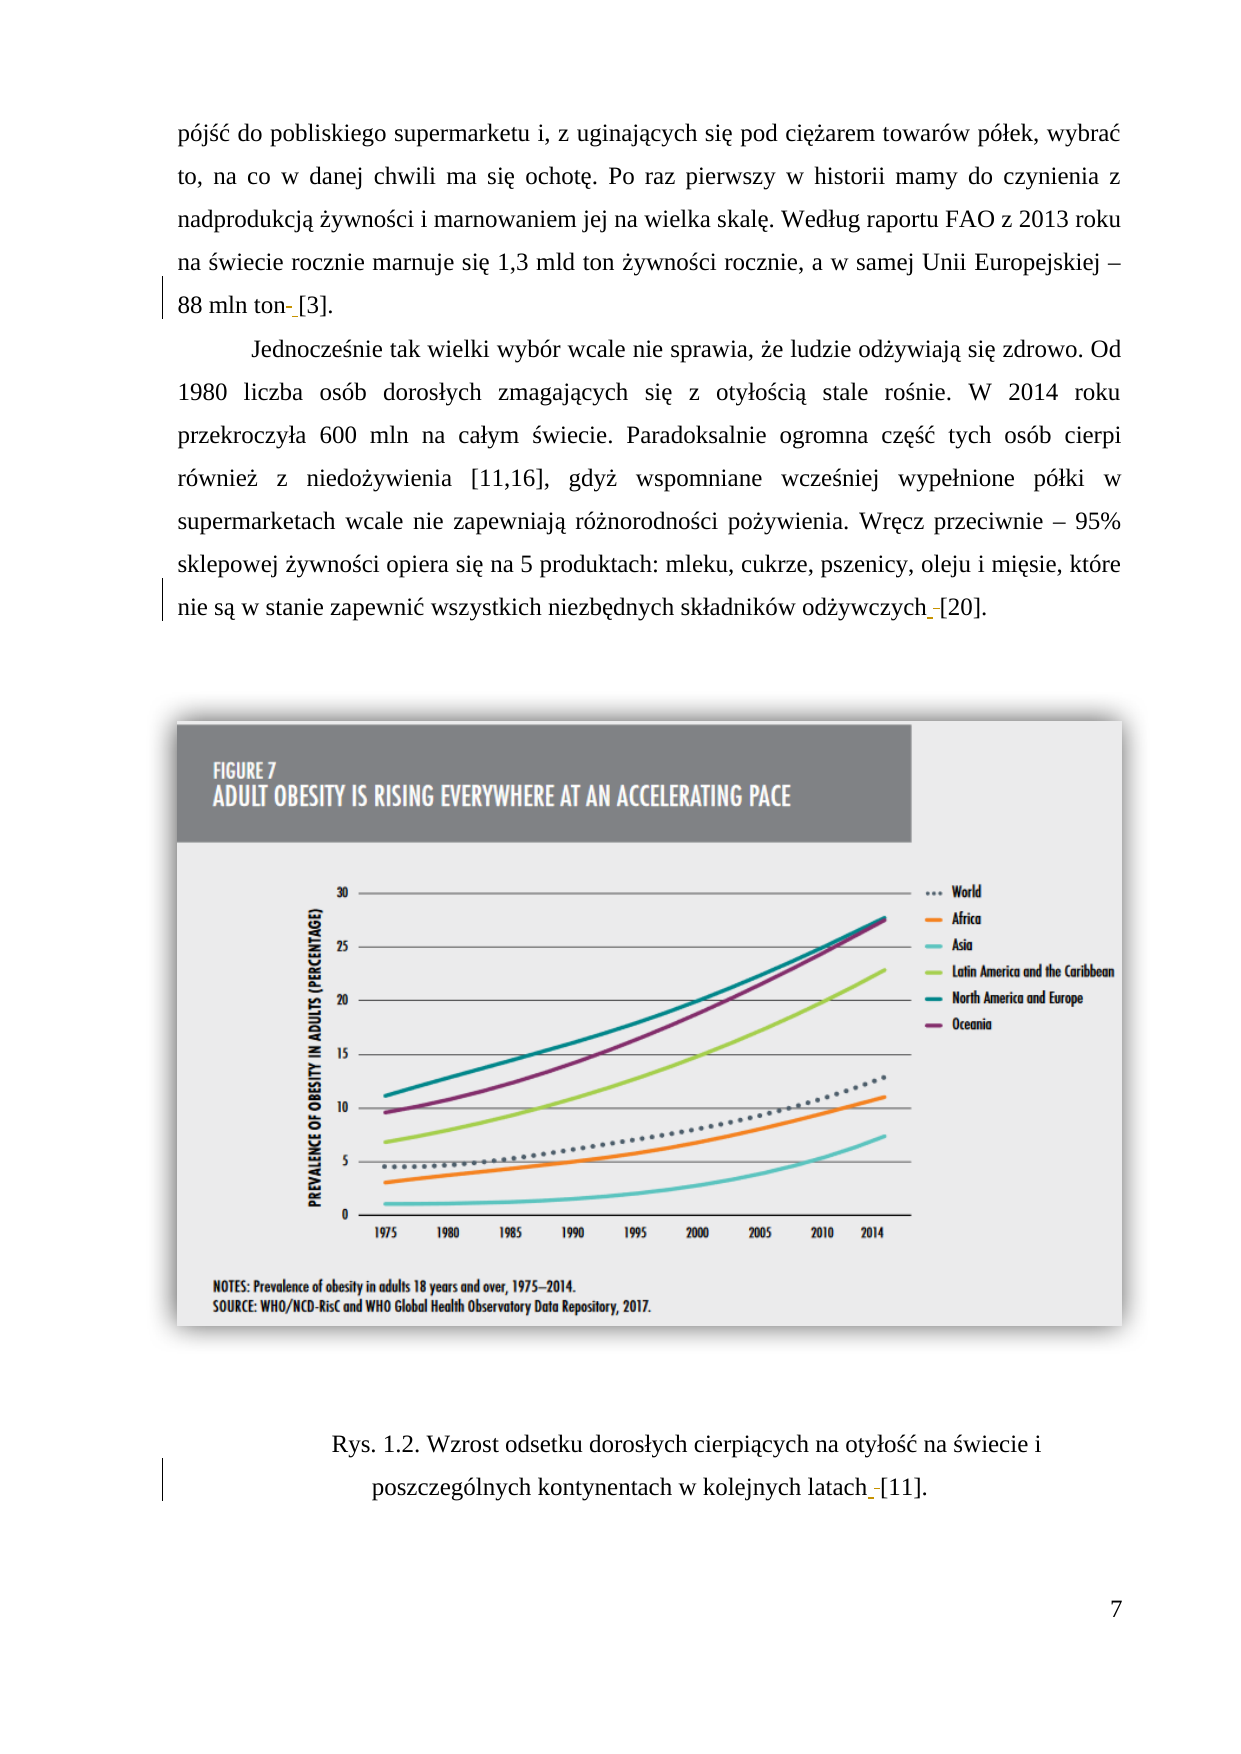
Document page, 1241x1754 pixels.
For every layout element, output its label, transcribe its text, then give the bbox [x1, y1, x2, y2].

text Rys. 1.2. Wzrost odsetku dorosłych cierpiących na otyłość na świecie i poszczególnych kontynentach w kolejnych latach[11]. [177, 1429, 1122, 1501]
text Jednocześnie tak wielki wybór wcale nie sprawia, że ludzie odżywiają się zdrowo. Od 1980 liczba osób dorosłych zmagających się z otyłością stale rośnie. W 2014 roku przekroczyła 600 mln na całym świecie. Paradoksalnie ogromna część tych osób cierpi również z niedożywienia [11,16], gdyż wspomniane wcześniej wypełnione półki w supermarketach wcale nie zapewniają różnorodności pożywienia. Wręcz przeciwnie – 95% sklepowej żywności opiera się na 5 produktach: mleku, cukrze, pszenicy, oleju i mięsie, które nie są w stanie zapewnić wszystkich niezbędnych składników odżywczych[20]. [177, 334, 1122, 621]
picture [177, 721, 1122, 1326]
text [177, 118, 1122, 319]
